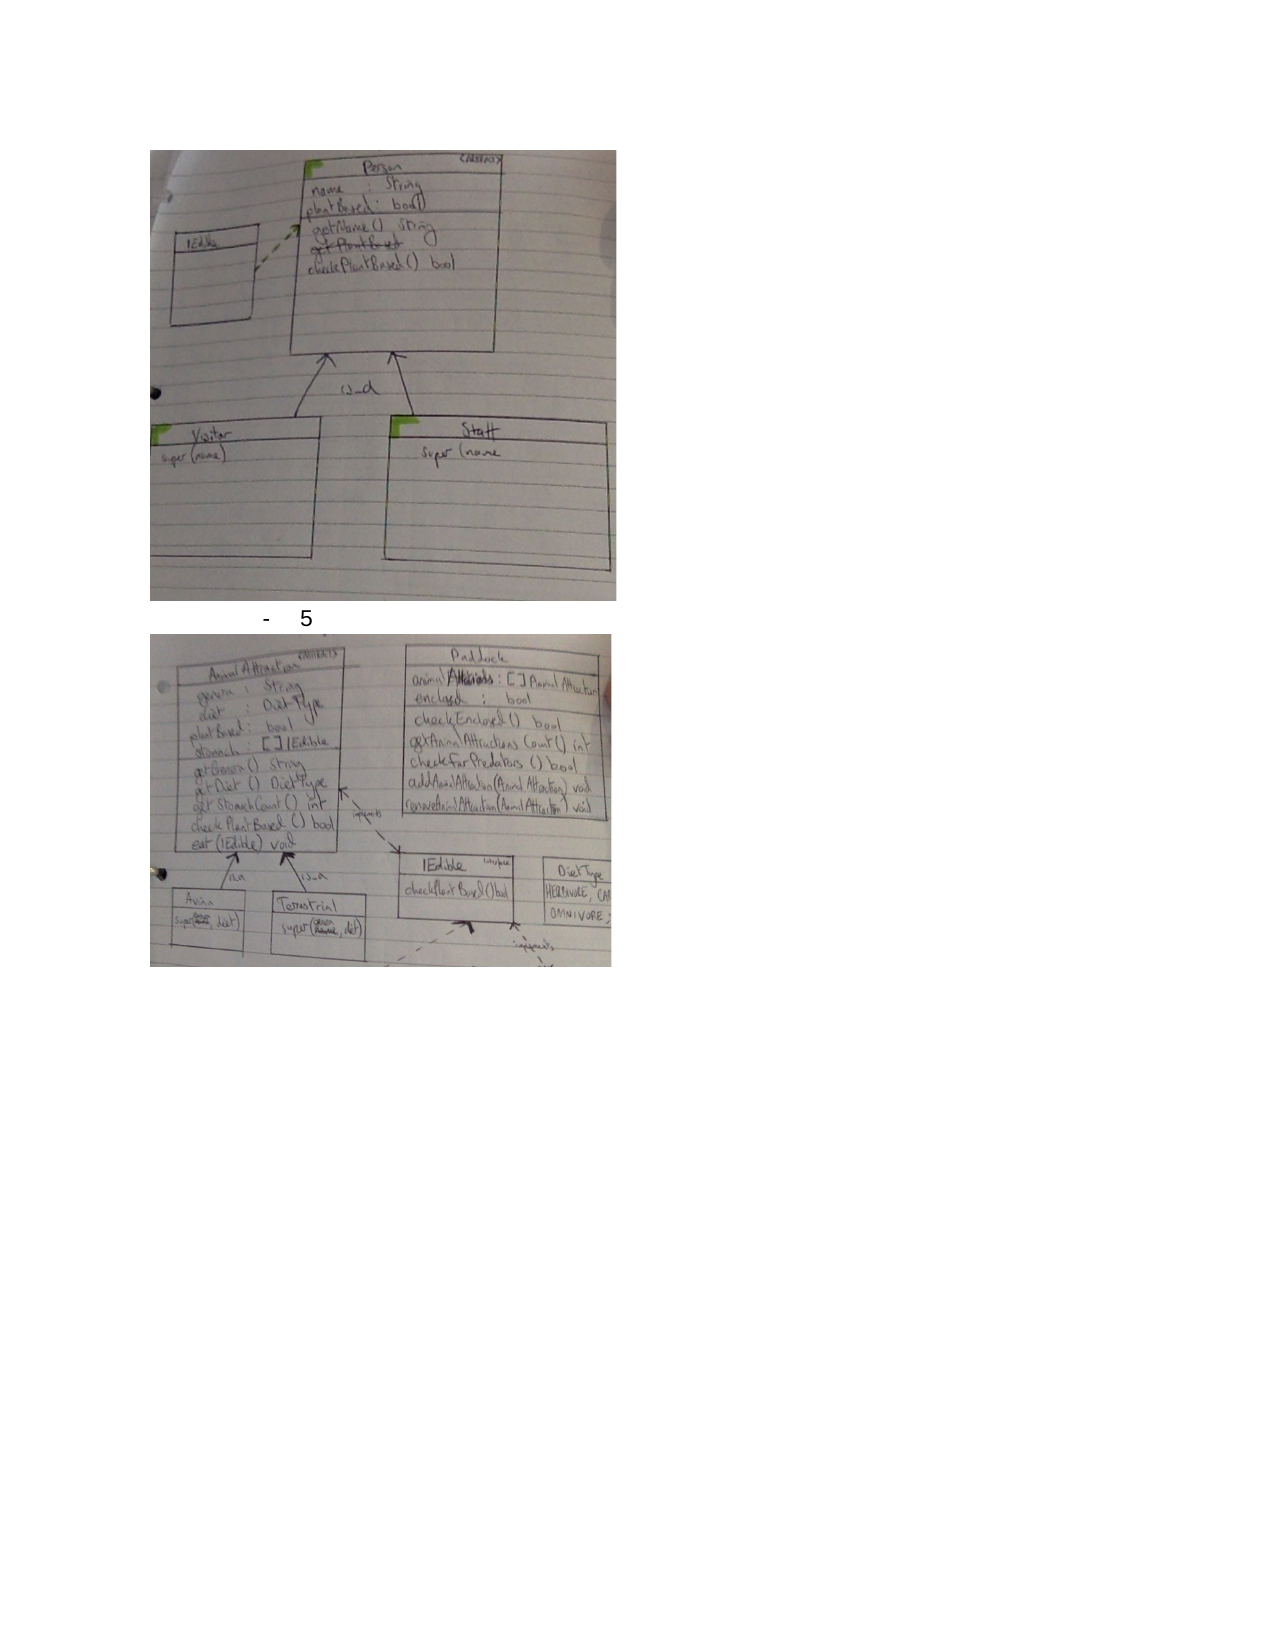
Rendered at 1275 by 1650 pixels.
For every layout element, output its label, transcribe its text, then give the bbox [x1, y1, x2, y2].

picture [150, 634, 612, 967]
picture [150, 150, 617, 601]
list 5 [262, 604, 1125, 631]
